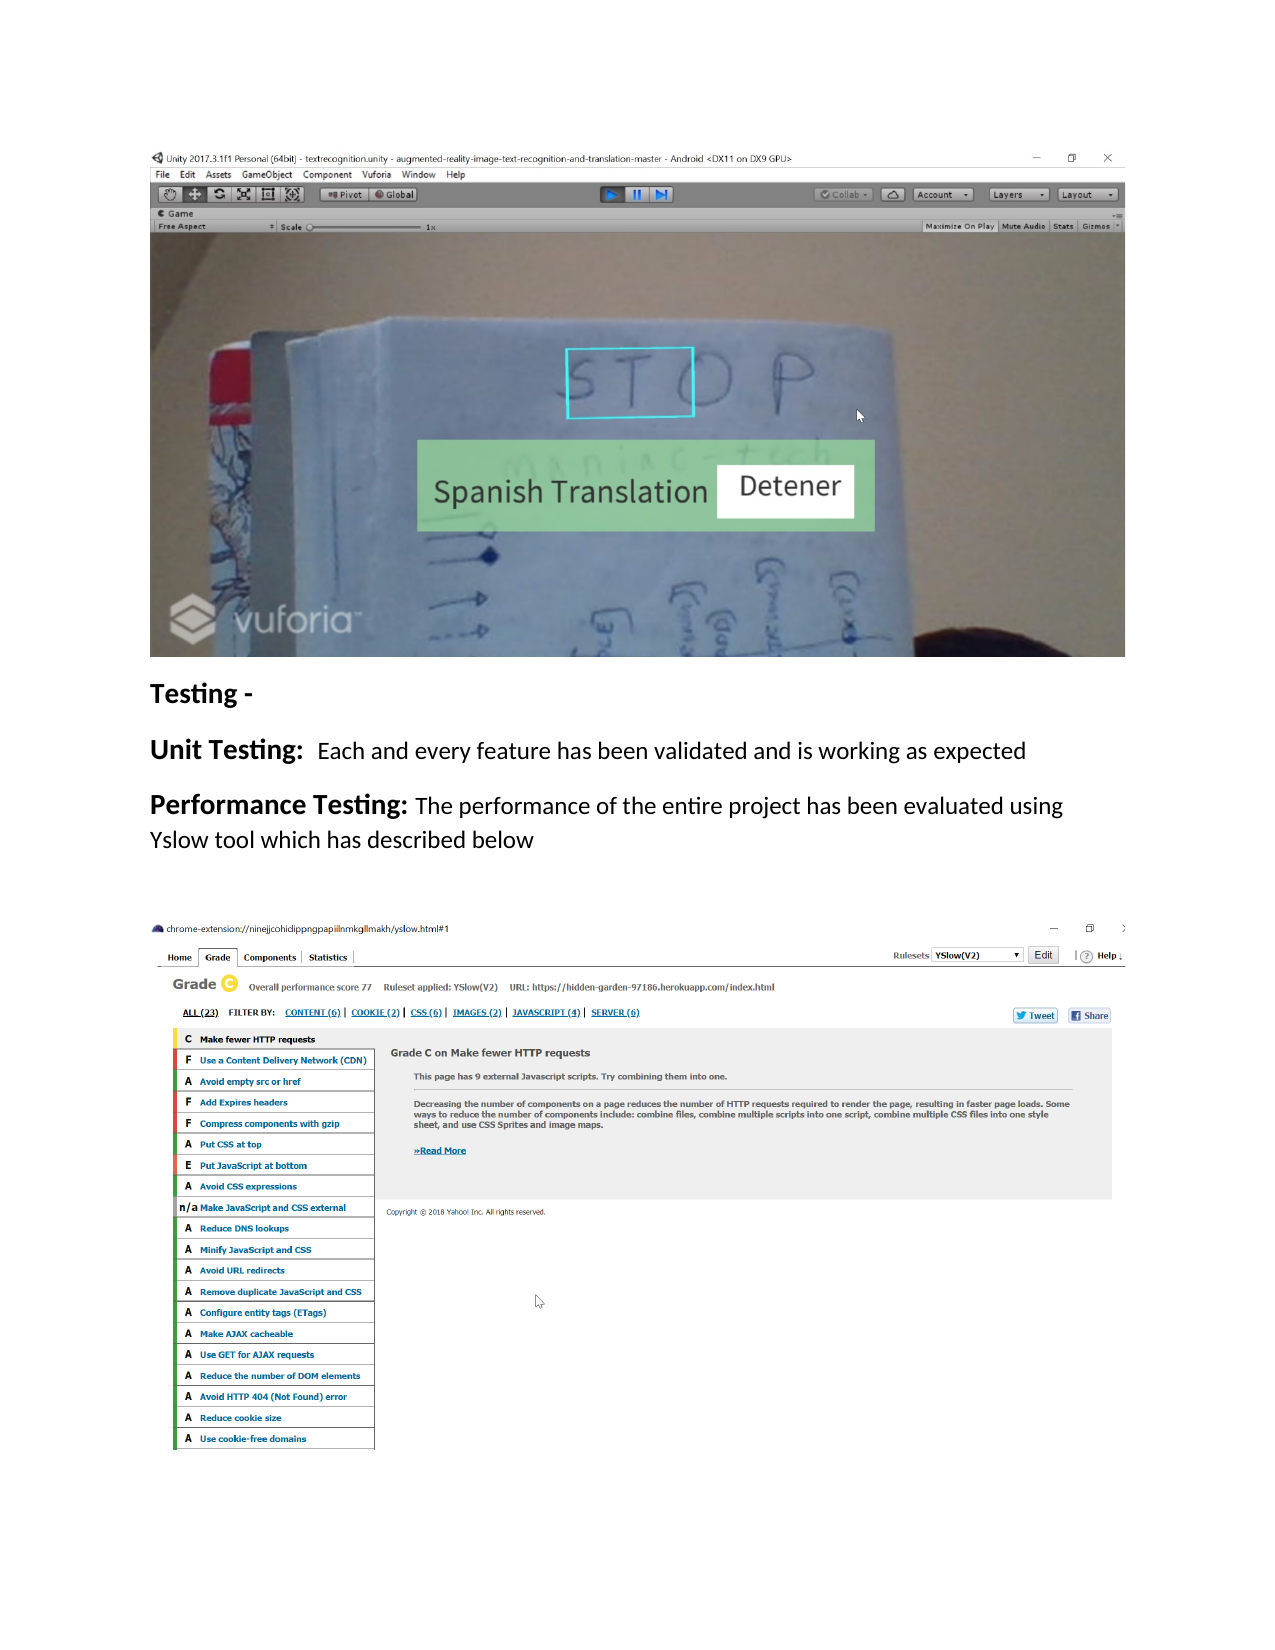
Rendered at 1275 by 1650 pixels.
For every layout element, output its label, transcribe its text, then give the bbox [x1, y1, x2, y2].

text Testing - [150, 676, 1125, 711]
picture [150, 923, 1125, 1450]
text Performance Testing: The performance of the entire project has been evaluated using Yslow tool which has described below [150, 786, 1125, 854]
picture [150, 150, 1125, 657]
text Unit Testing: Each and every feature has been validated and is working as expected [150, 731, 1125, 766]
